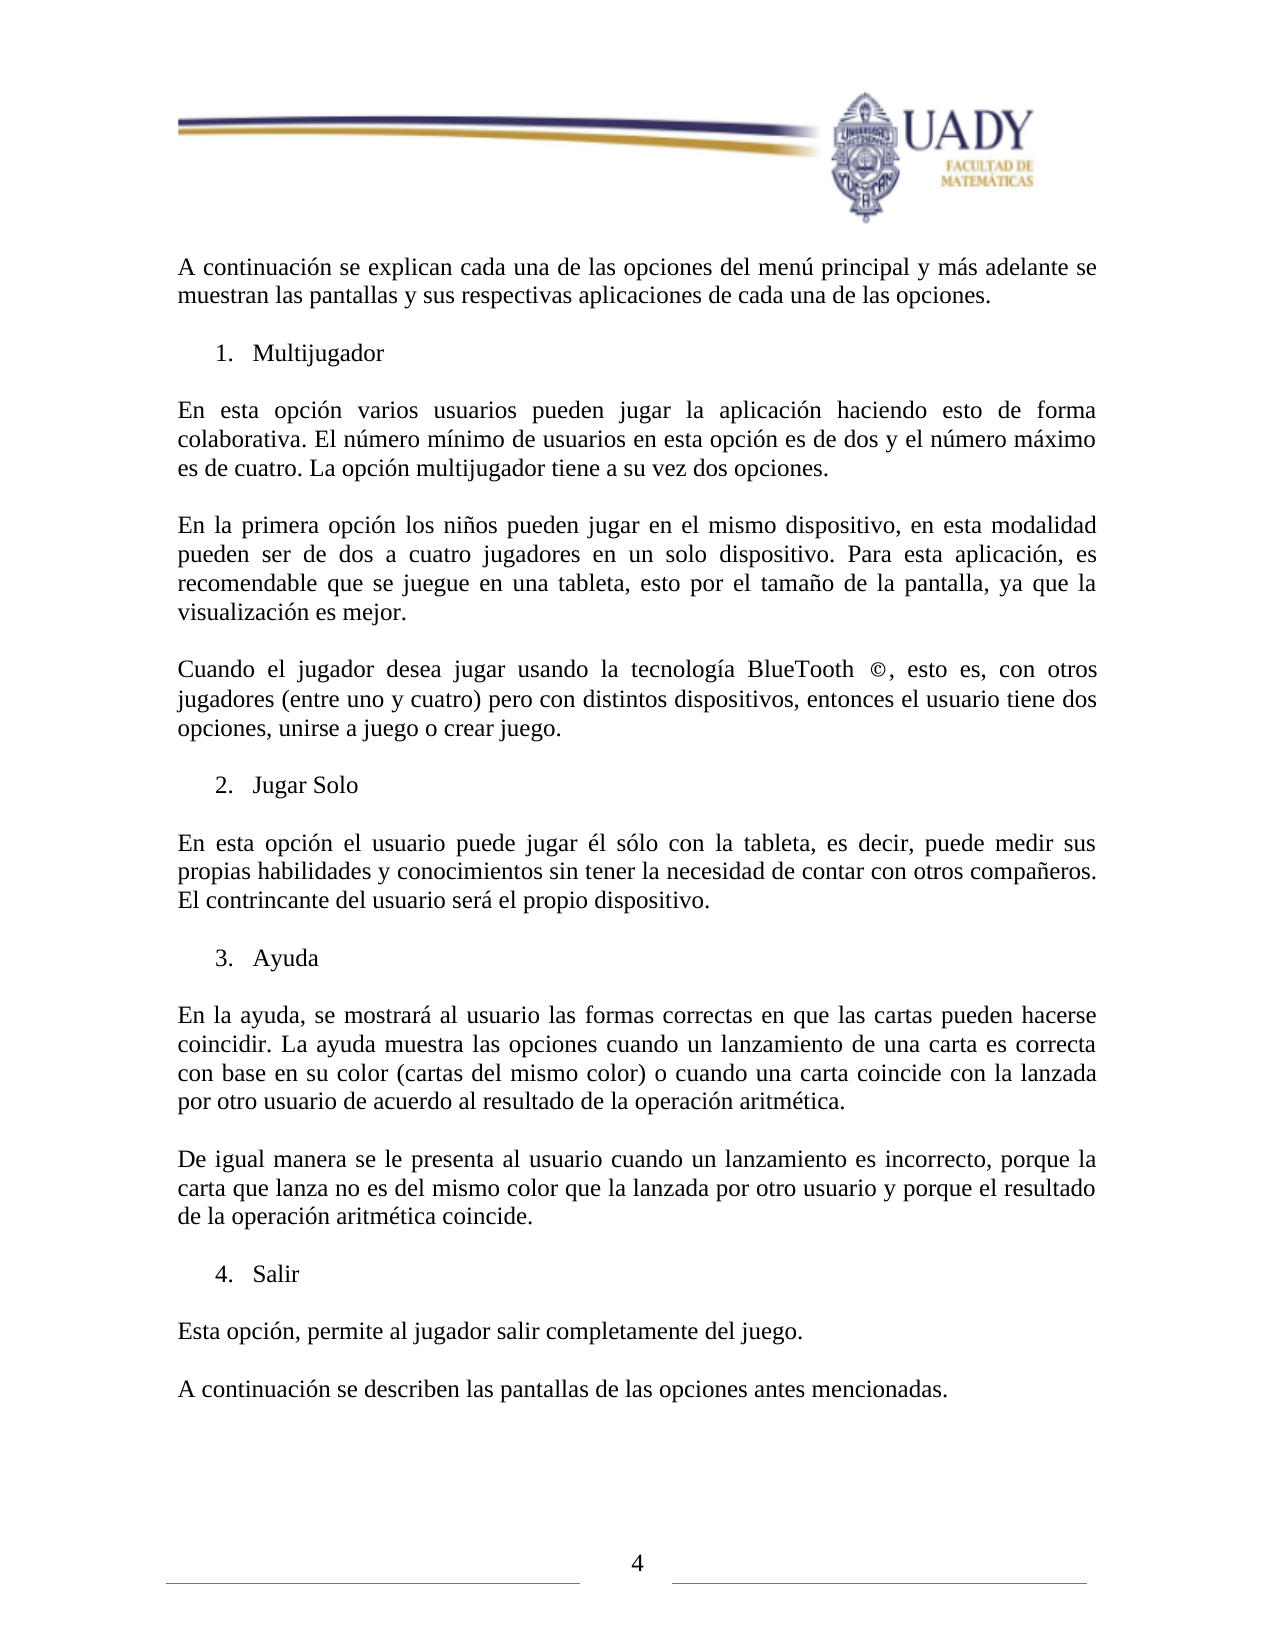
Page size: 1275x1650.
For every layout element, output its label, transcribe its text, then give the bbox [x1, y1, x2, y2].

text En la ayuda, se mostrará al usuario las formas correctas en que las cartas pueden hacerse coincidir. La ayuda muestra las opciones cuando un lanzamiento de una carta es correcta con base en su color (cartas del mismo color) o cuando una carta coincide con la lanzada por otro usuario de acuerdo al resultado de la operación aritmética. [177, 1000, 1098, 1115]
text En la primera opción los niños pueden jugar en el mismo dispositivo, en esta modalidad pueden ser de dos a cuatro jugadores en un solo dispositivo. Para esta aplicación, es recomendable que se juegue en una tableta, esto por el tamaño de la pantalla, ya que la visualización es mejor. [177, 511, 1098, 626]
text A continuación se explican cada una de las opciones del menú principal y más adelante se muestran las pantallas y sus respectivas aplicaciones de cada una de las opciones. [177, 252, 1098, 309]
text De igual manera se le presenta al usuario cuando un lanzamiento es incorrecto, porque la carta que lanza no es del mismo color que la lanzada por otro usuario y porque el resultado de la operación aritmética coincide. [177, 1144, 1098, 1230]
list Multijugador [215, 338, 1098, 367]
list Jugar Solo [215, 770, 1098, 799]
text En esta opción el usuario puede jugar él sólo con la tableta, es decir, puede medir sus propias habilidades y conocimientos sin tener la necesidad de contar con otros compañeros. El contrincante del usuario será el propio dispositivo. [177, 828, 1098, 914]
text En esta opción varios usuarios pueden jugar la aplicación haciendo esto de forma colaborativa. El número mínimo de usuarios en esta opción es de dos y el número máximo es de cuatro. La opción multijugador tiene a su vez dos opciones. [177, 396, 1098, 482]
list Salir [215, 1259, 1098, 1288]
text A continuación se describen las pantallas de las opciones antes mencionadas. [177, 1374, 1098, 1403]
list Ayuda [215, 943, 1098, 971]
text Esta opción, permite al jugador salir completamente del juego. [177, 1316, 1098, 1345]
text Cuando el jugador desea jugar usando la tecnología BlueTooth ©, esto es, con otros jugadores (entre uno y cuatro) pero con distintos dispositivos, entonces el usuario tiene dos opciones, unirse a juego o crear juego. [177, 654, 1098, 741]
